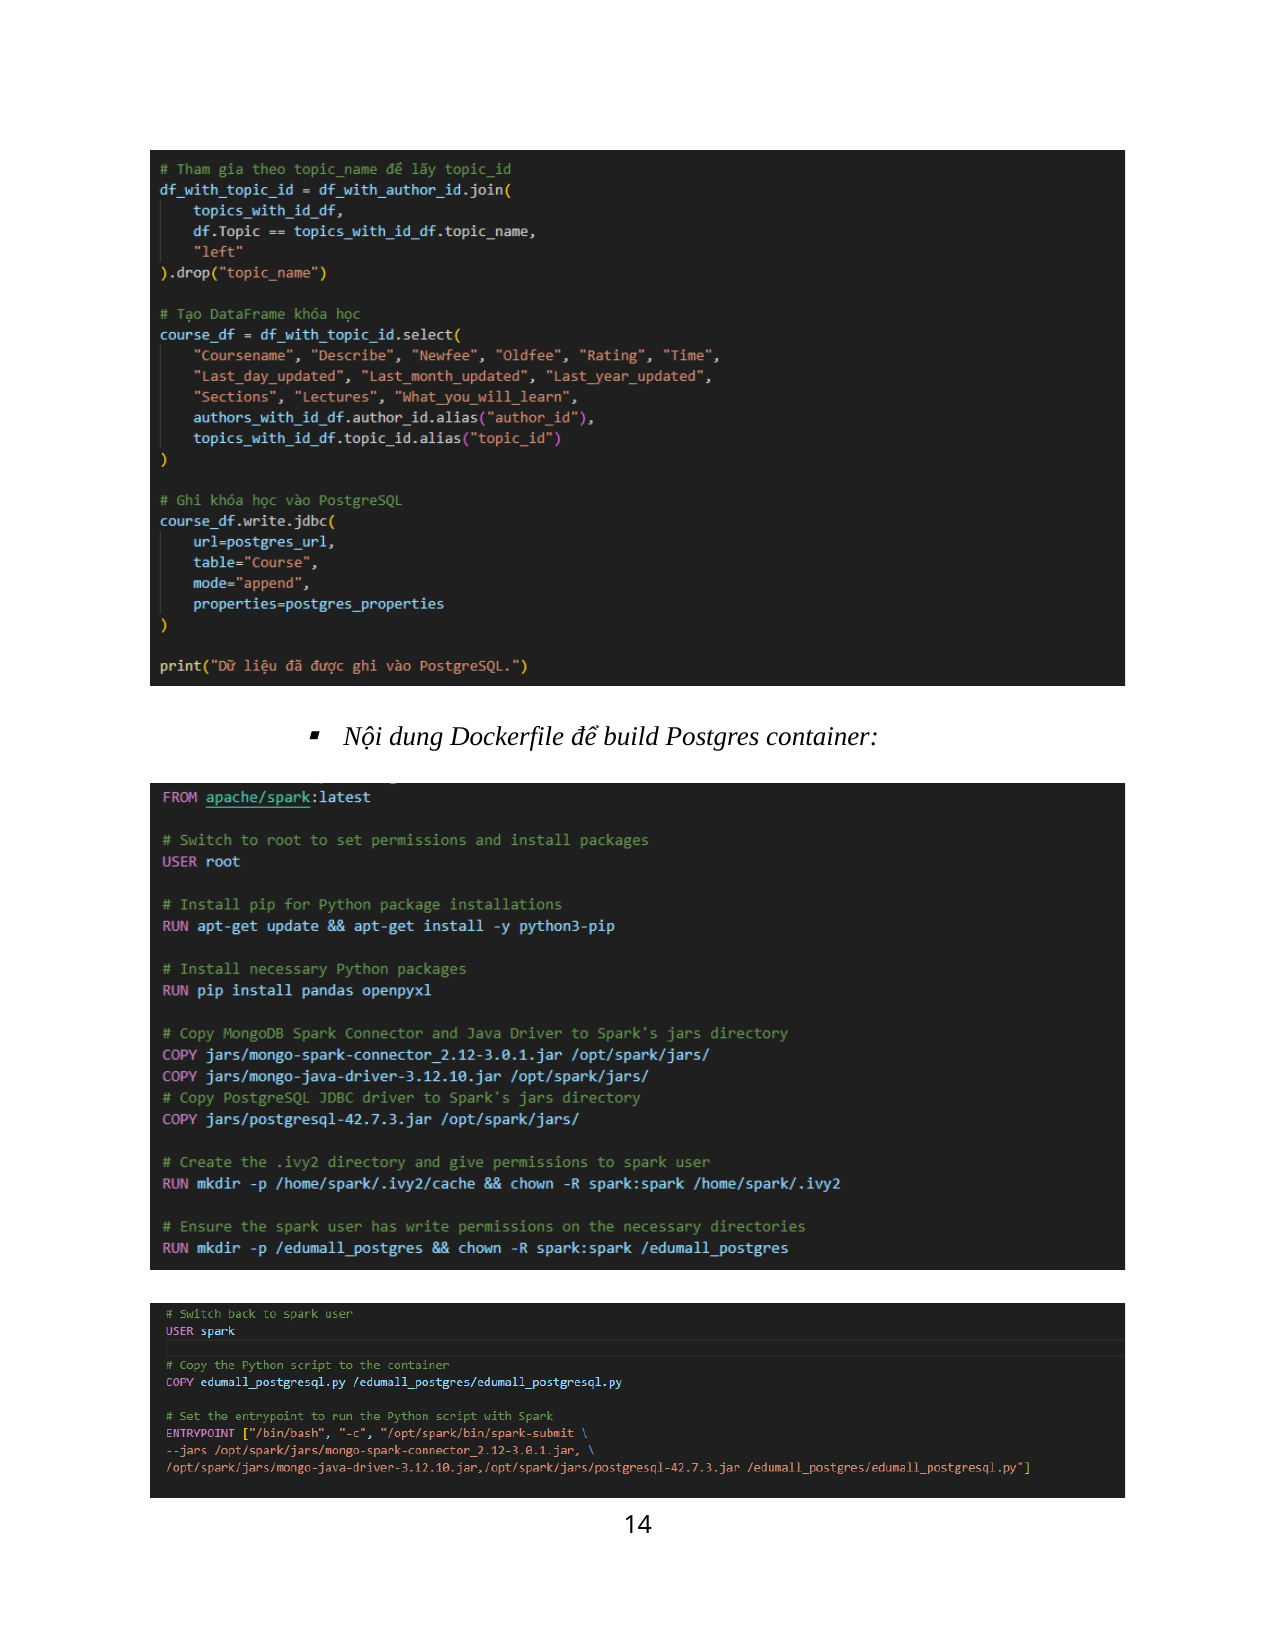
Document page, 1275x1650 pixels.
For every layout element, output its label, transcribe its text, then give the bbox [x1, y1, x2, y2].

picture [150, 150, 1125, 686]
picture [150, 783, 1125, 1270]
list Nội dung Dockerfile để build Postgres container: [306, 719, 1125, 751]
picture [150, 1303, 1125, 1498]
